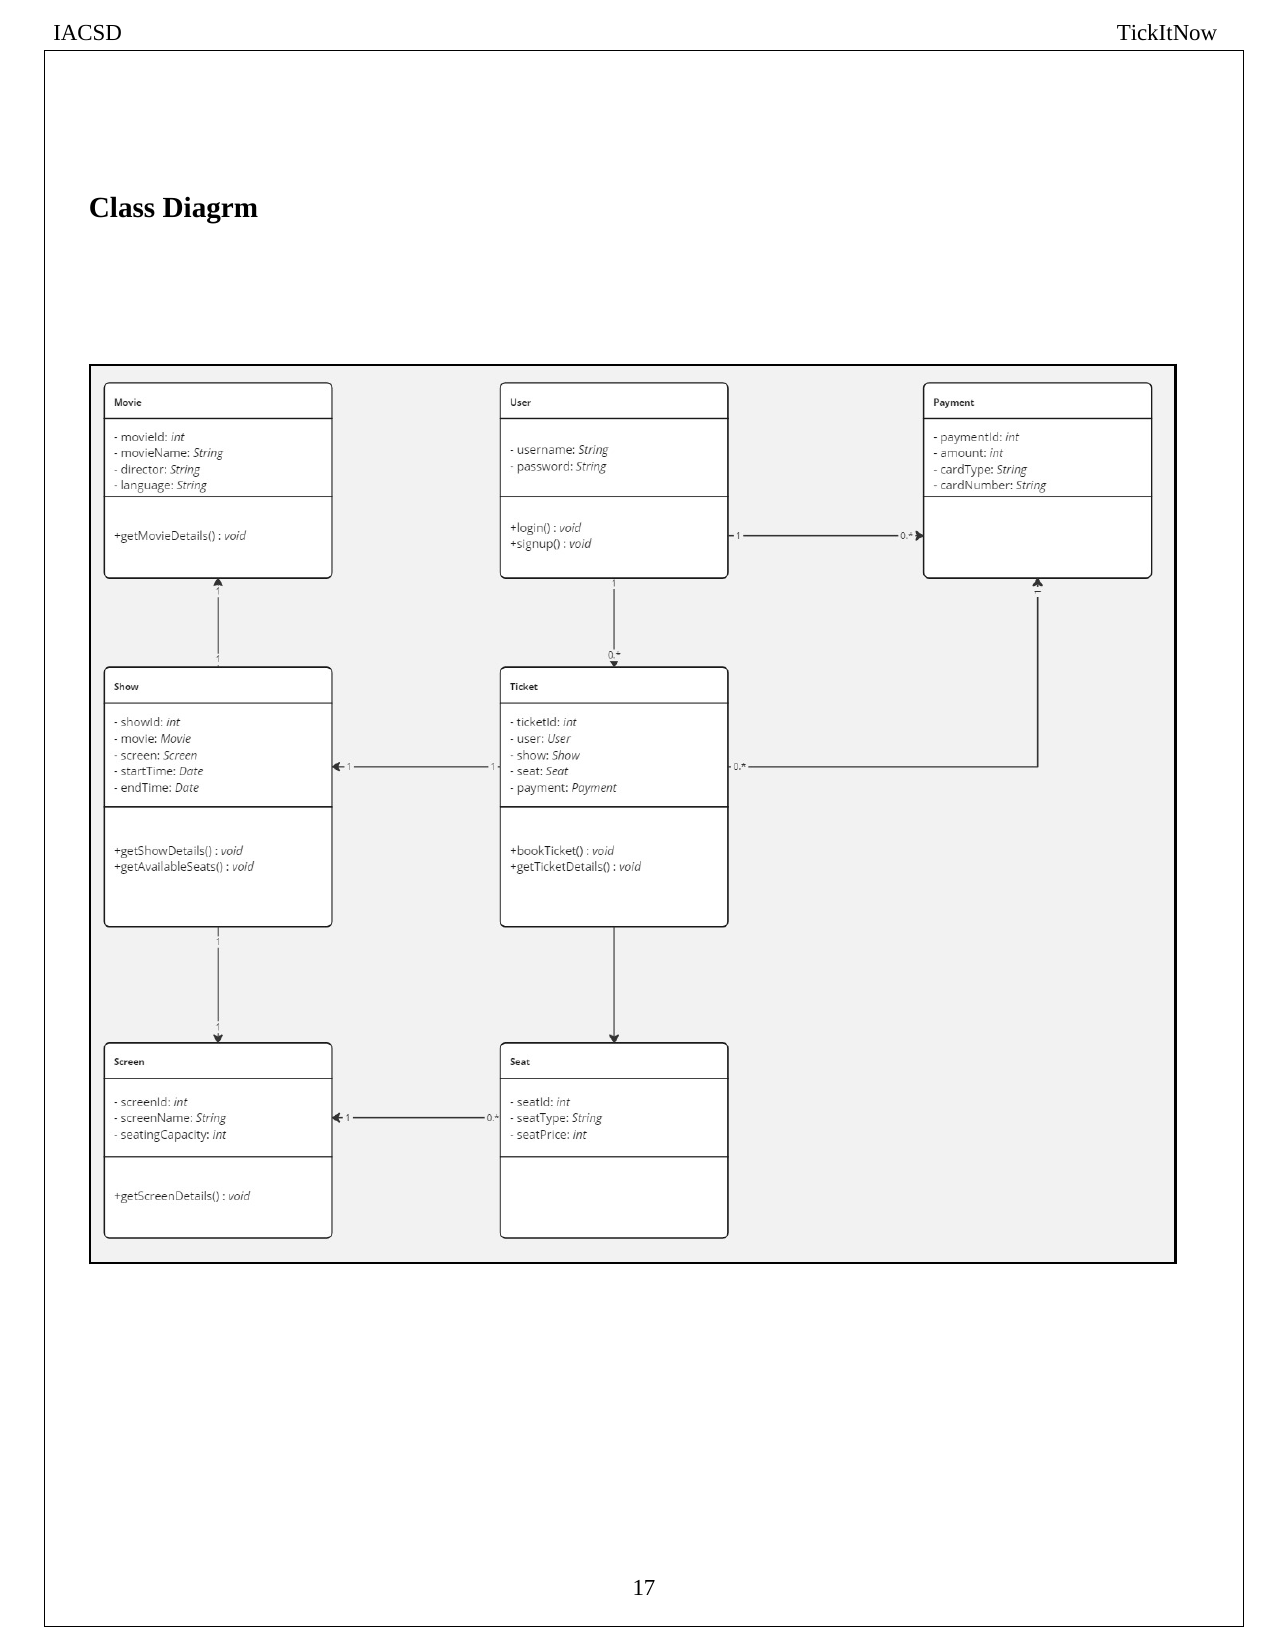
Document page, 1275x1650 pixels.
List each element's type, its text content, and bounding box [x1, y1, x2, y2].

text Class Diagrm [89, 190, 1199, 224]
picture [91, 366, 1174, 1262]
